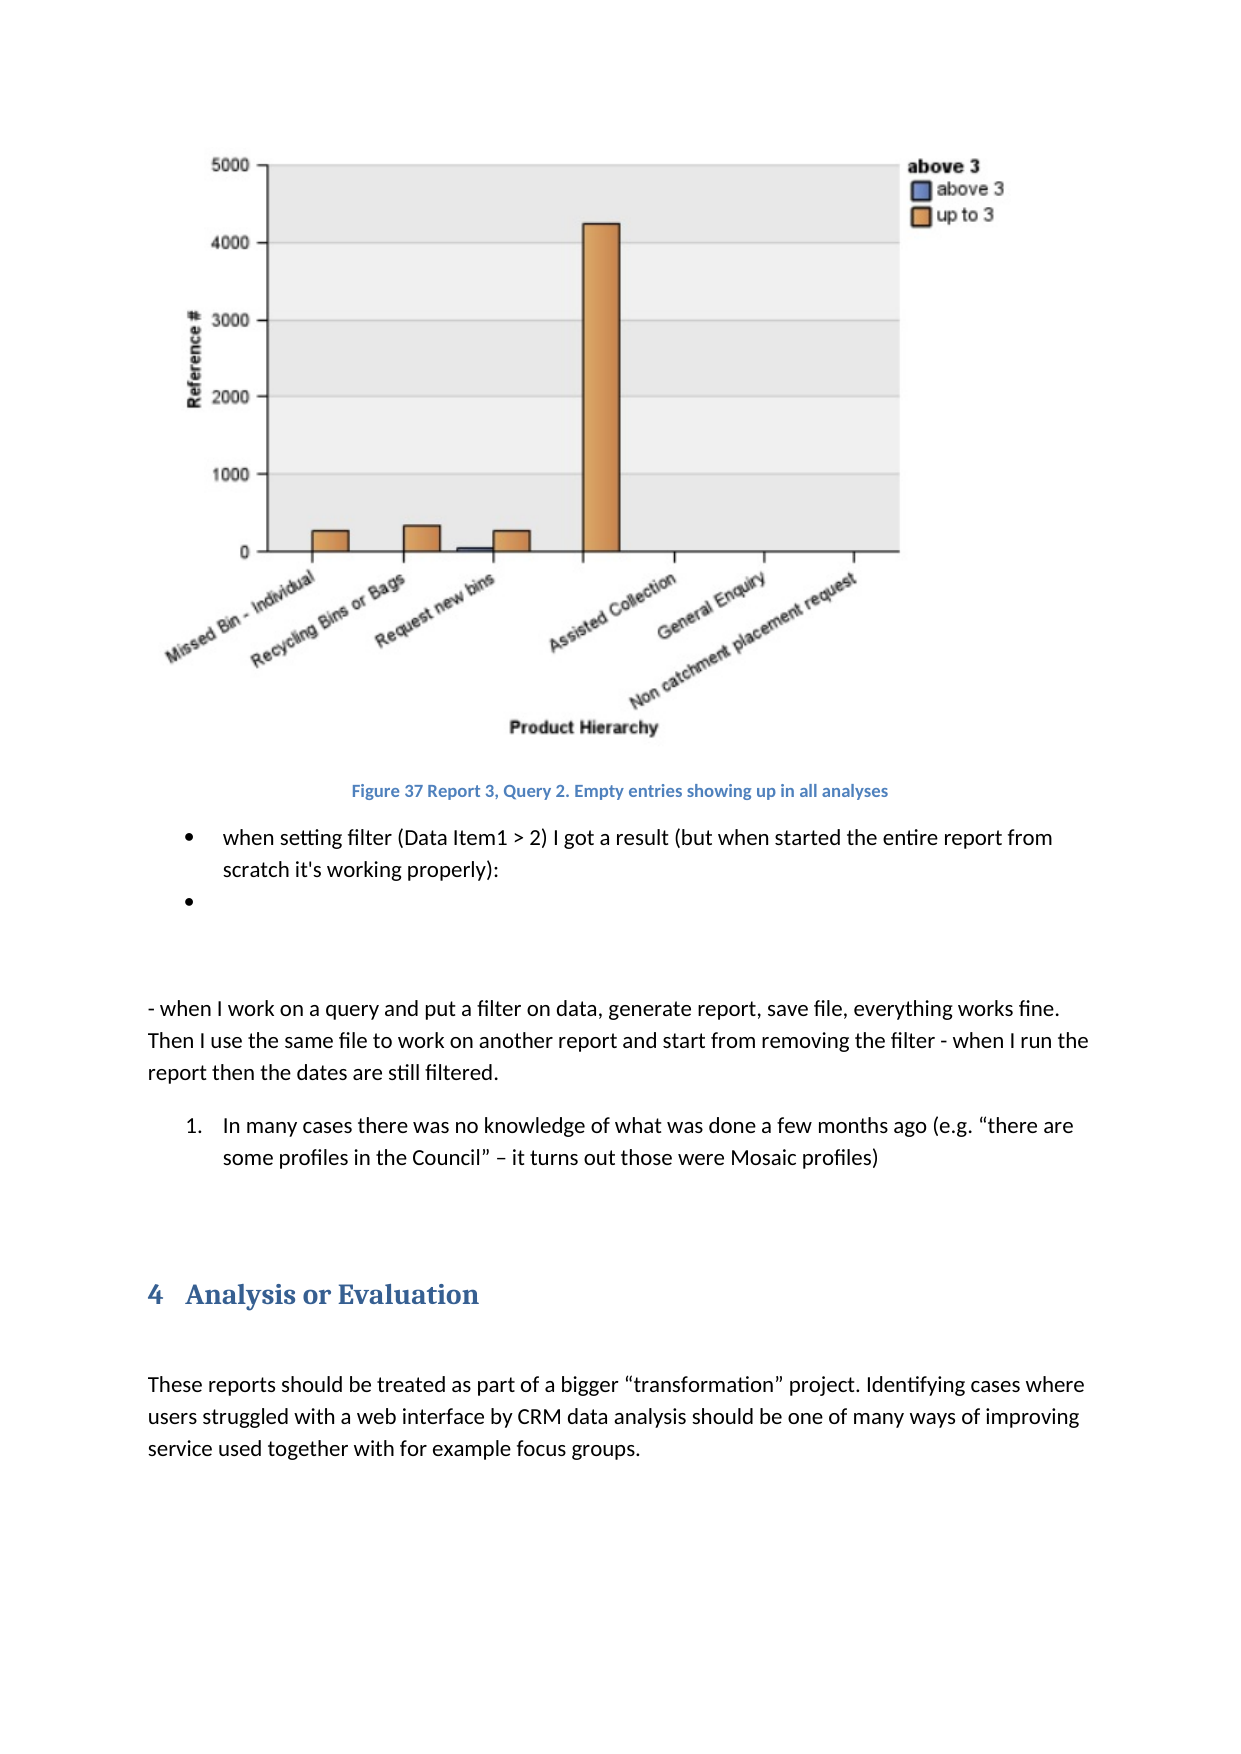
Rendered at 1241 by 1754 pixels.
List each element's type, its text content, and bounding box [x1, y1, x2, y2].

picture [147, 147, 1093, 755]
subtitle Analysis or Evaluation [148, 1278, 1093, 1312]
list when setting filter (Data Item1 > 2) I got a result (but when started the entire report from scratch it's working properly): [185, 823, 1093, 883]
text These reports should be treated as part of a bigger “transformation” project. Identifying cases where users struggled with a web interface by CRM data analysis should be one of many ways of improving service used together with for example focus groups. [148, 1370, 1093, 1462]
text - when I work on a query and put a filter on data, generate report, save file, everything works fine. Then I use the same file to work on another report and start from removing the filter - when I run the report then the dates are still filtered. [148, 994, 1093, 1086]
list In many cases there was no knowledge of what was done a few months ago (e.g. “there are some profiles in the Council” – it turns out those were Mosaic profiles) [185, 1111, 1093, 1171]
